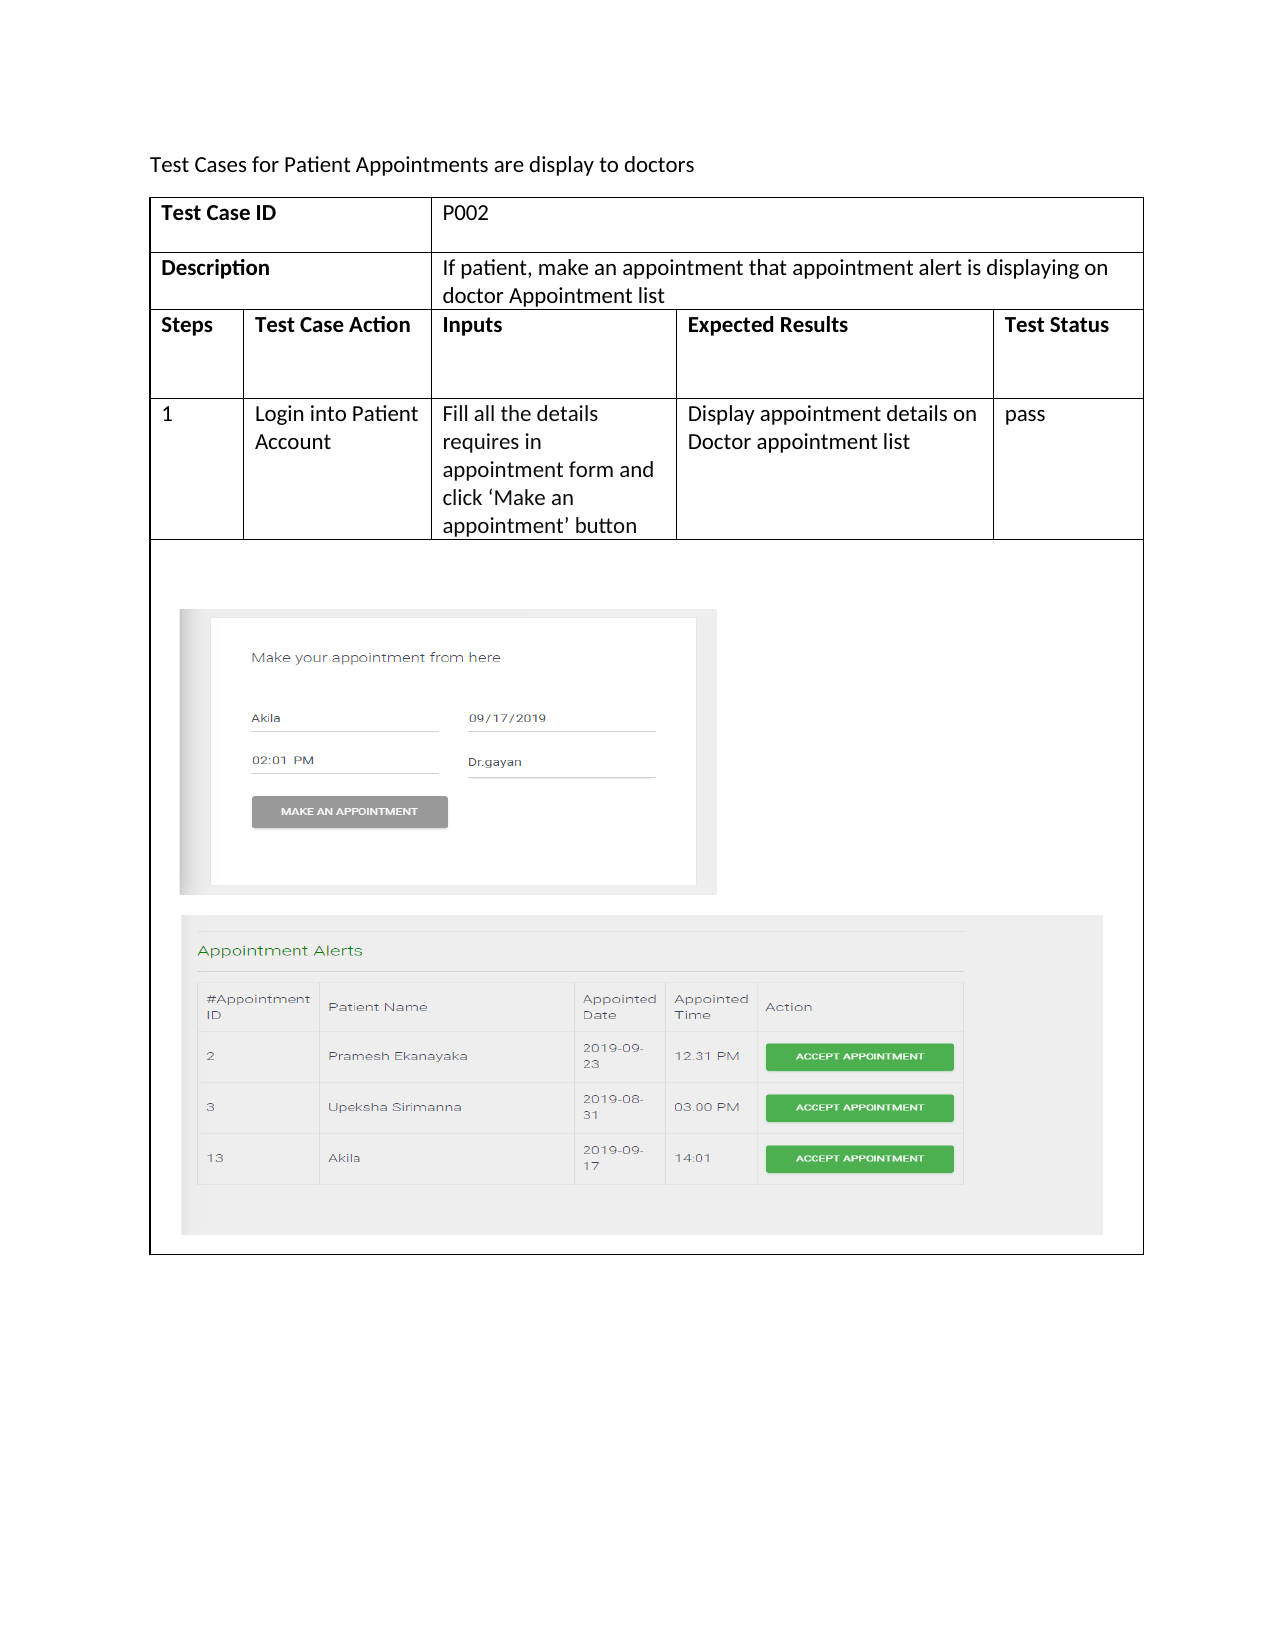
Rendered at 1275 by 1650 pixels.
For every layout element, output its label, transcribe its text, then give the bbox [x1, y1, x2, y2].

table_cell Description [151, 253, 431, 309]
table_cell [151, 540, 1143, 1254]
table_cell Login into Patient Account [244, 399, 431, 539]
table_cell Test Status [994, 310, 1143, 398]
table_cell 1 [151, 399, 243, 539]
table_cell Fill all the details requires in appointment form and click ‘Make an appointment’ button [432, 399, 676, 539]
table_cell If patient, make an appointment that appointment alert is displaying on doctor Appointment list [432, 253, 1143, 309]
table_cell Steps [151, 310, 243, 398]
table_header P002 [432, 198, 1143, 252]
table_header Test Case ID [151, 198, 431, 252]
picture [179, 609, 718, 895]
text Test Cases for Patient Appointments are display to doctors [150, 150, 1125, 178]
table_cell pass [994, 399, 1143, 539]
table_cell Expected Results [677, 310, 993, 398]
table_cell Display appointment details on Doctor appointment list [677, 399, 993, 539]
picture [181, 915, 1104, 1235]
table_cell Inputs [432, 310, 676, 398]
table_cell Test Case Action [244, 310, 431, 398]
